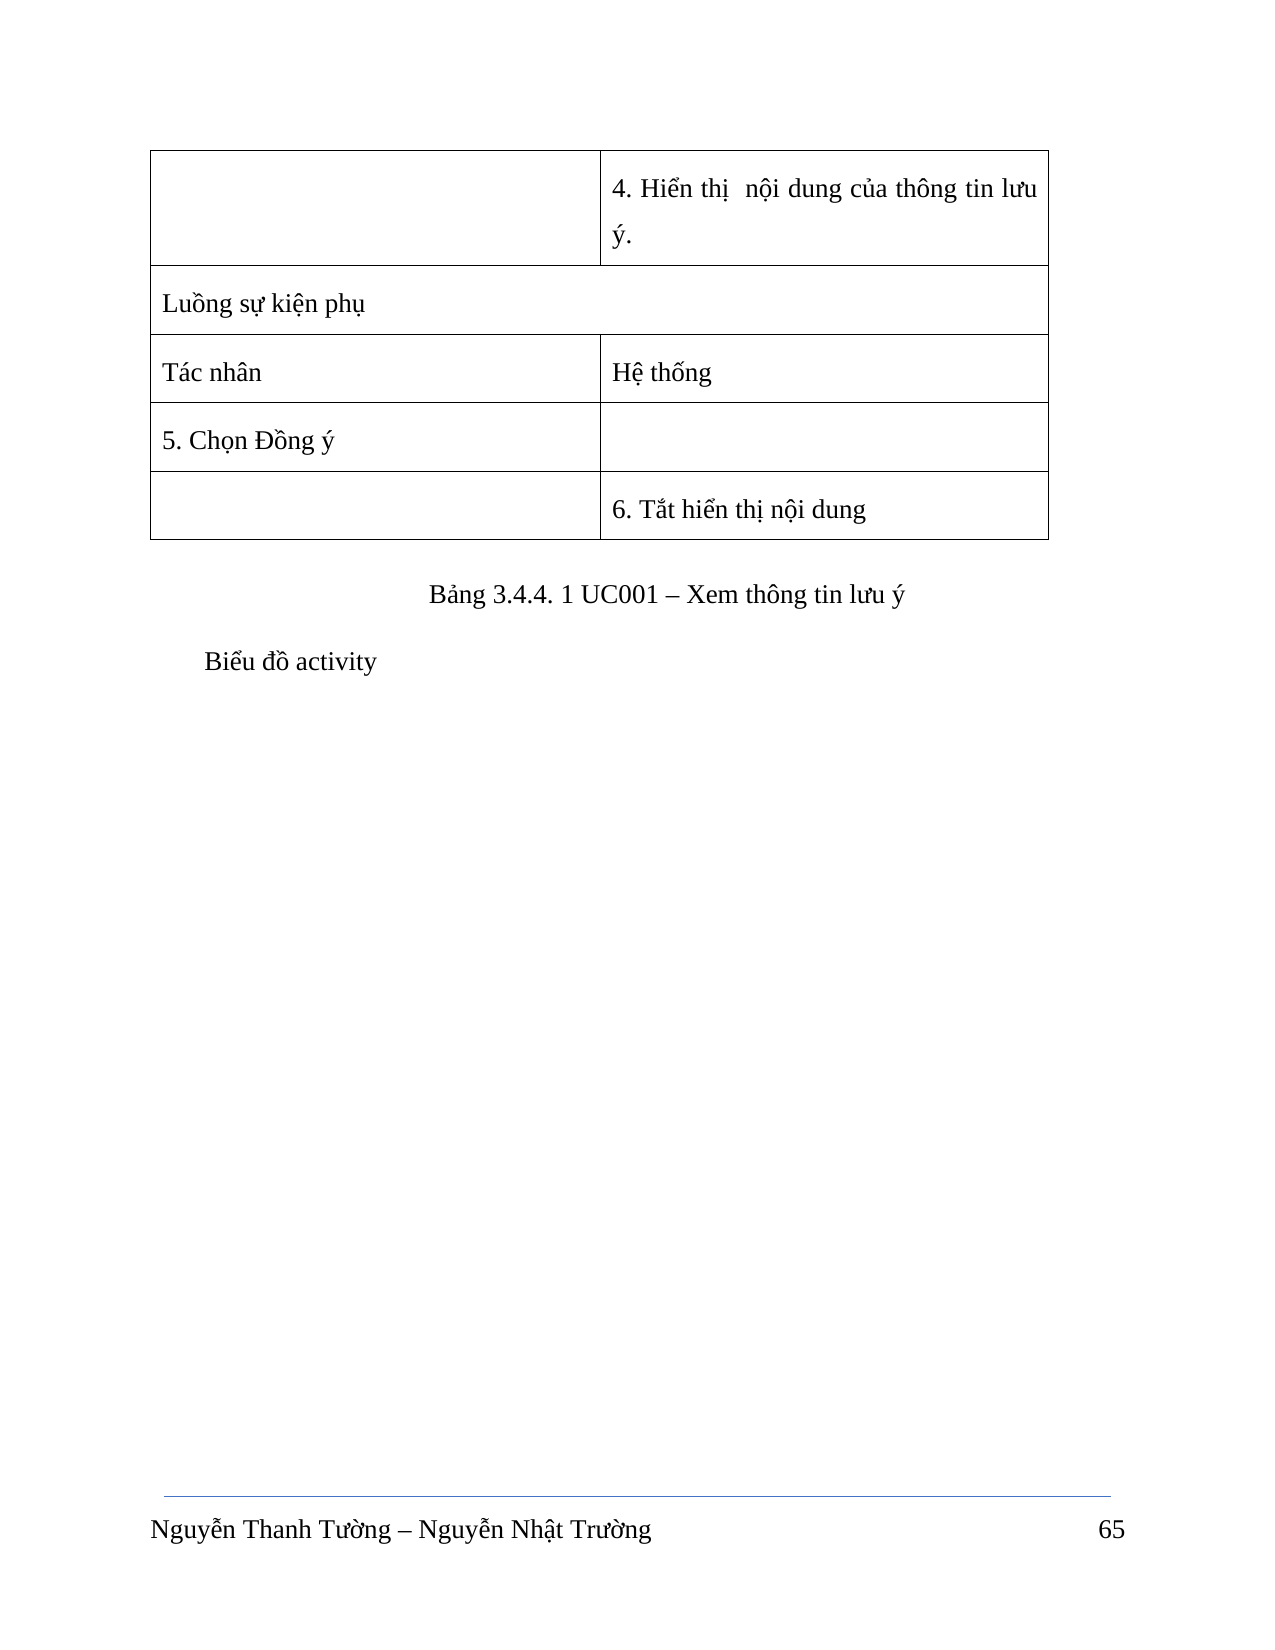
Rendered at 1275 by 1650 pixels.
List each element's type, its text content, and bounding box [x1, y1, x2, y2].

table_cell [601, 403, 1048, 471]
table_cell Hệ thống [601, 335, 1048, 402]
table_cell Luồng sự kiện phụ [151, 266, 1048, 334]
table_cell 6. Tắt hiển thị nội dung [601, 472, 1048, 539]
table_cell 5. Chọn Đồng ý [151, 403, 600, 471]
table_cell 4. Hiển thị nội dung của thông tin lưu ý. [601, 151, 1048, 265]
table_cell [151, 151, 600, 265]
table_cell Tác nhân [151, 335, 600, 402]
table_cell [151, 472, 600, 539]
text Biểu đồ activity [150, 645, 1125, 677]
